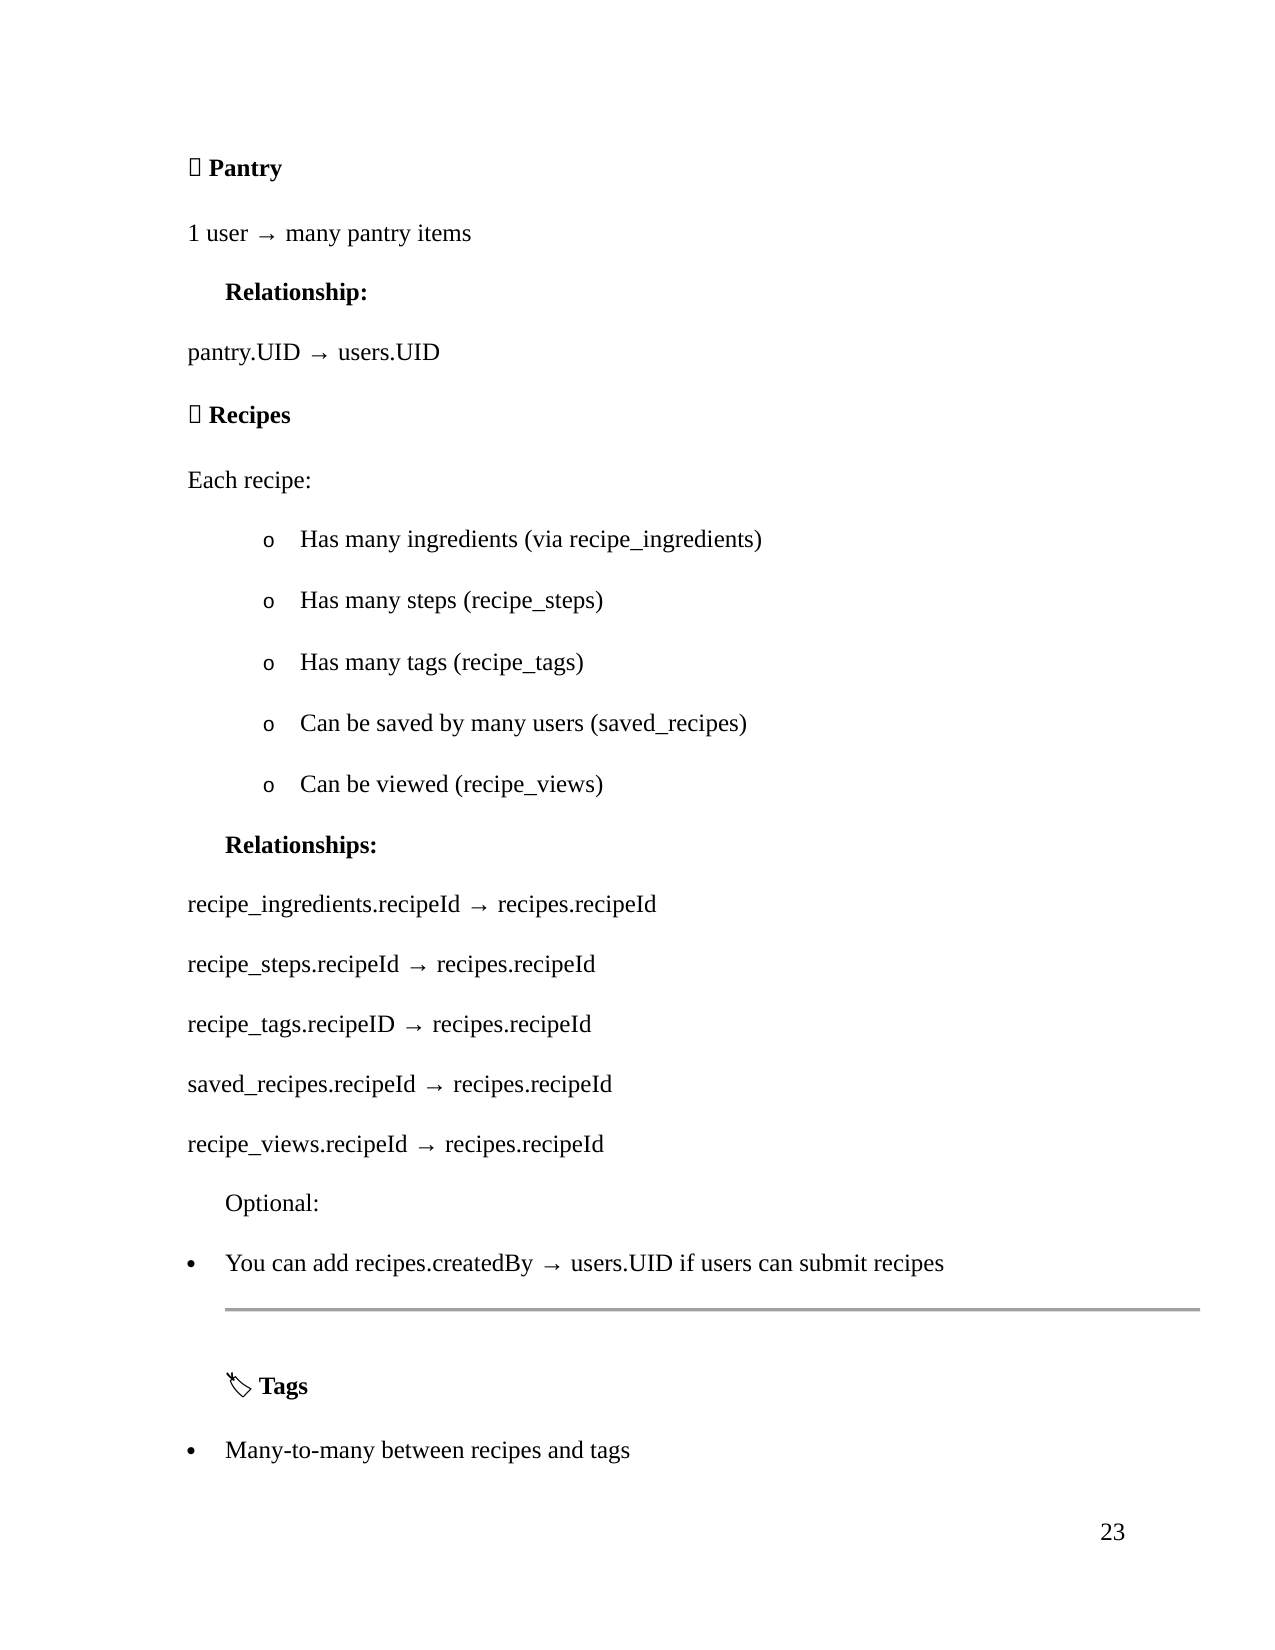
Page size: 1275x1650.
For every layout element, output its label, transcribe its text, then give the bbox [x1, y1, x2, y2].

list Can be saved by many users (saved_recipes) [262, 708, 1125, 737]
text saved_recipes.recipeId → recipes.recipeId [187, 1069, 1125, 1098]
text recipe_views.recipeId → recipes.recipeId [187, 1129, 1125, 1157]
text recipe_ingredients.recipeId → recipes.recipeId [187, 889, 1125, 918]
list Can be viewed (recipe_views) [262, 769, 1125, 798]
text 🏷️ Tags [225, 1368, 1125, 1402]
text Each recipe: [187, 465, 1125, 493]
list Has many tags (recipe_tags) [262, 647, 1125, 676]
text 1 user → many pantry items [187, 218, 1125, 246]
list Many-to-many between recipes and tags [187, 1436, 1125, 1464]
text recipe_steps.recipeId → recipes.recipeId [187, 949, 1125, 978]
text recipe_tags.recipeID → recipes.recipeId [187, 1009, 1125, 1038]
text Relationships: [225, 830, 1125, 858]
text Relationship: [225, 277, 1125, 306]
list Has many steps (recipe_steps) [262, 586, 1125, 615]
list You can add recipes.createdBy → users.UID if users can submit recipes [187, 1248, 1125, 1277]
list Has many ingredients (via recipe_ingredients) [262, 524, 1125, 554]
text pantry.UID → users.UID [187, 337, 1125, 366]
text 🛒 Pantry [187, 150, 1125, 184]
text Optional: [225, 1188, 1125, 1217]
text 🍲 Recipes [187, 397, 1125, 431]
